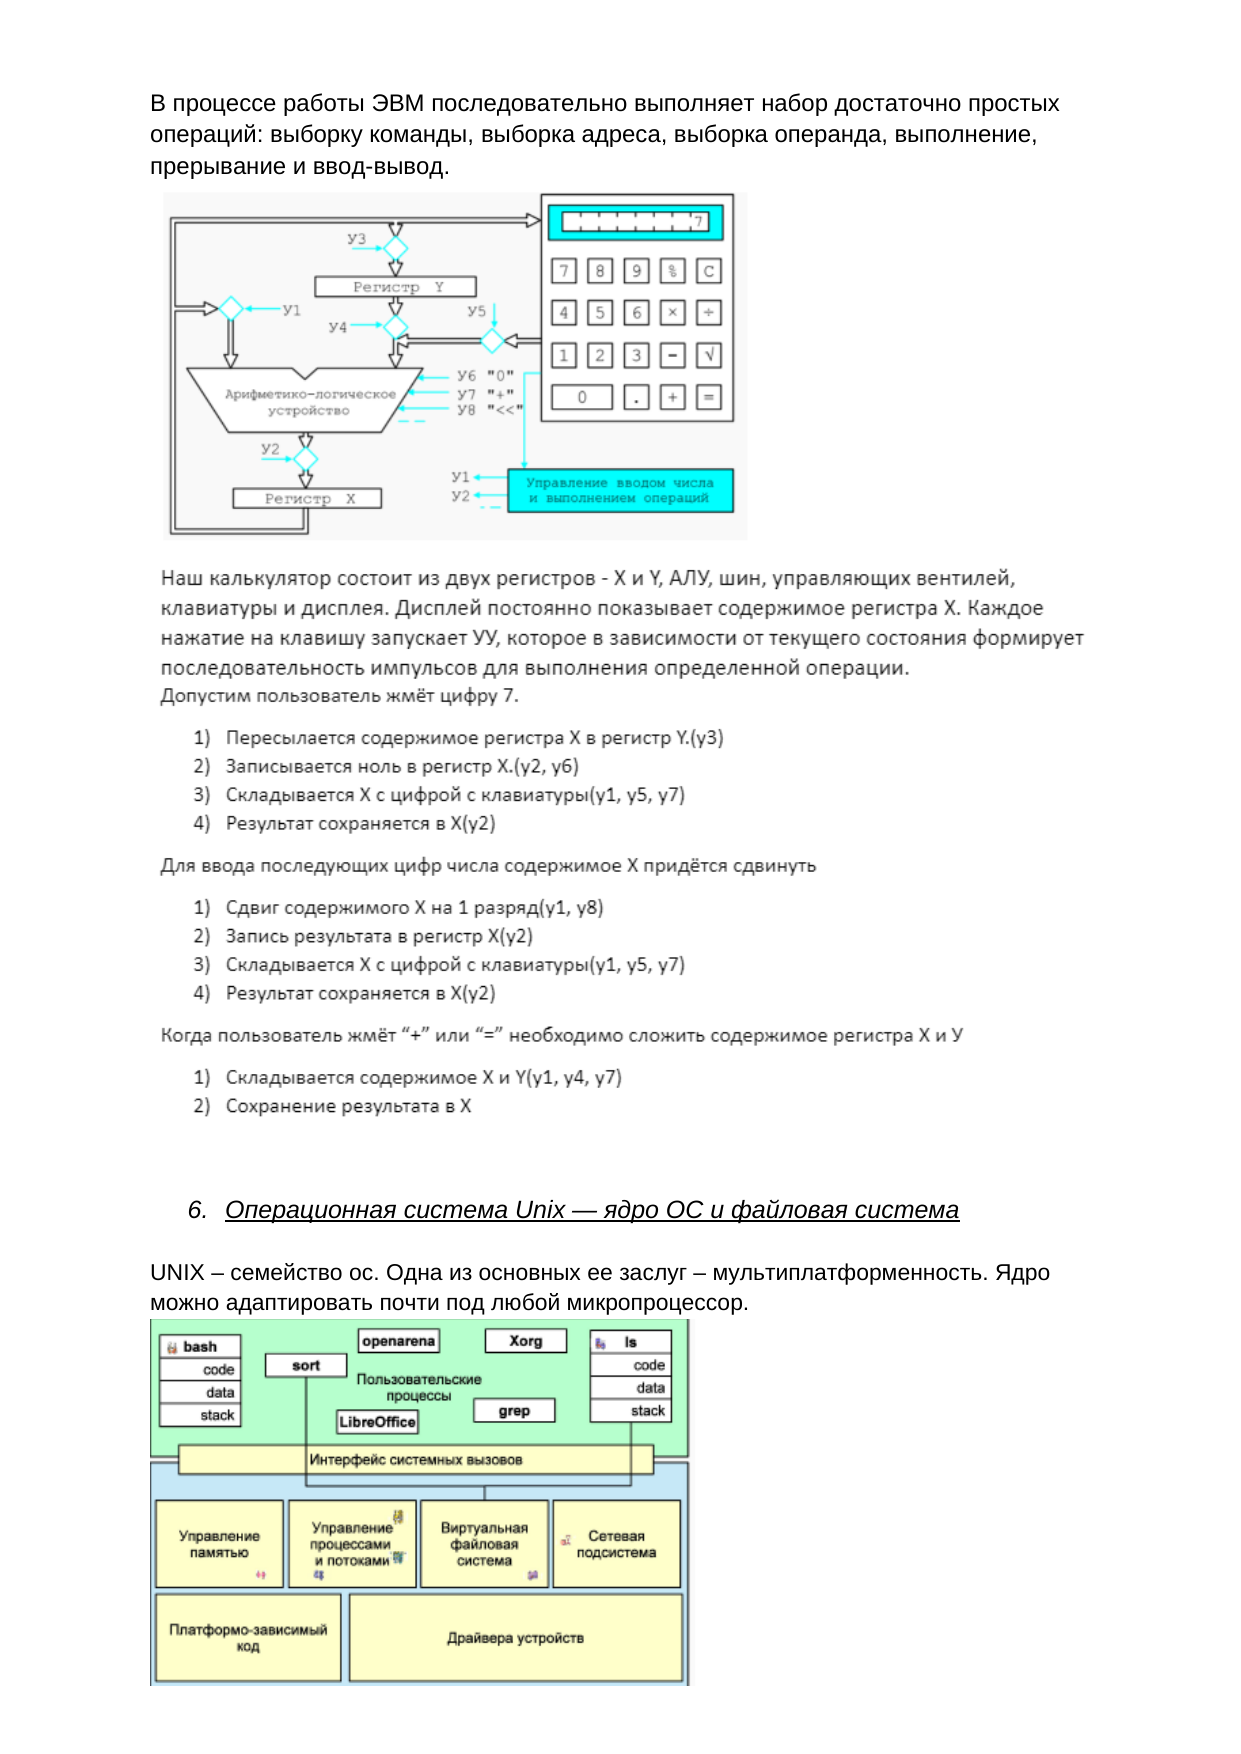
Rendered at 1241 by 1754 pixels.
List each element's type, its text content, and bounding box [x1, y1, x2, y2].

text В процессе работы ЭВМ последовательно выполняет набор достаточно простых операций: выборку команды, выборка адреса, выборка операнда, выполнение, прерывание и ввод-вывод. [150, 89, 1090, 179]
picture [150, 183, 1091, 1126]
list Операционная система Unix — ядро ОС и файловая система [187, 1195, 1090, 1224]
picture [150, 1319, 696, 1686]
text UNIX – семейство ос. Одна из основных ее заслуг – мультиплатформенность. Ядро можно адаптировать почти под любой микропроцессор. [150, 1259, 1090, 1315]
